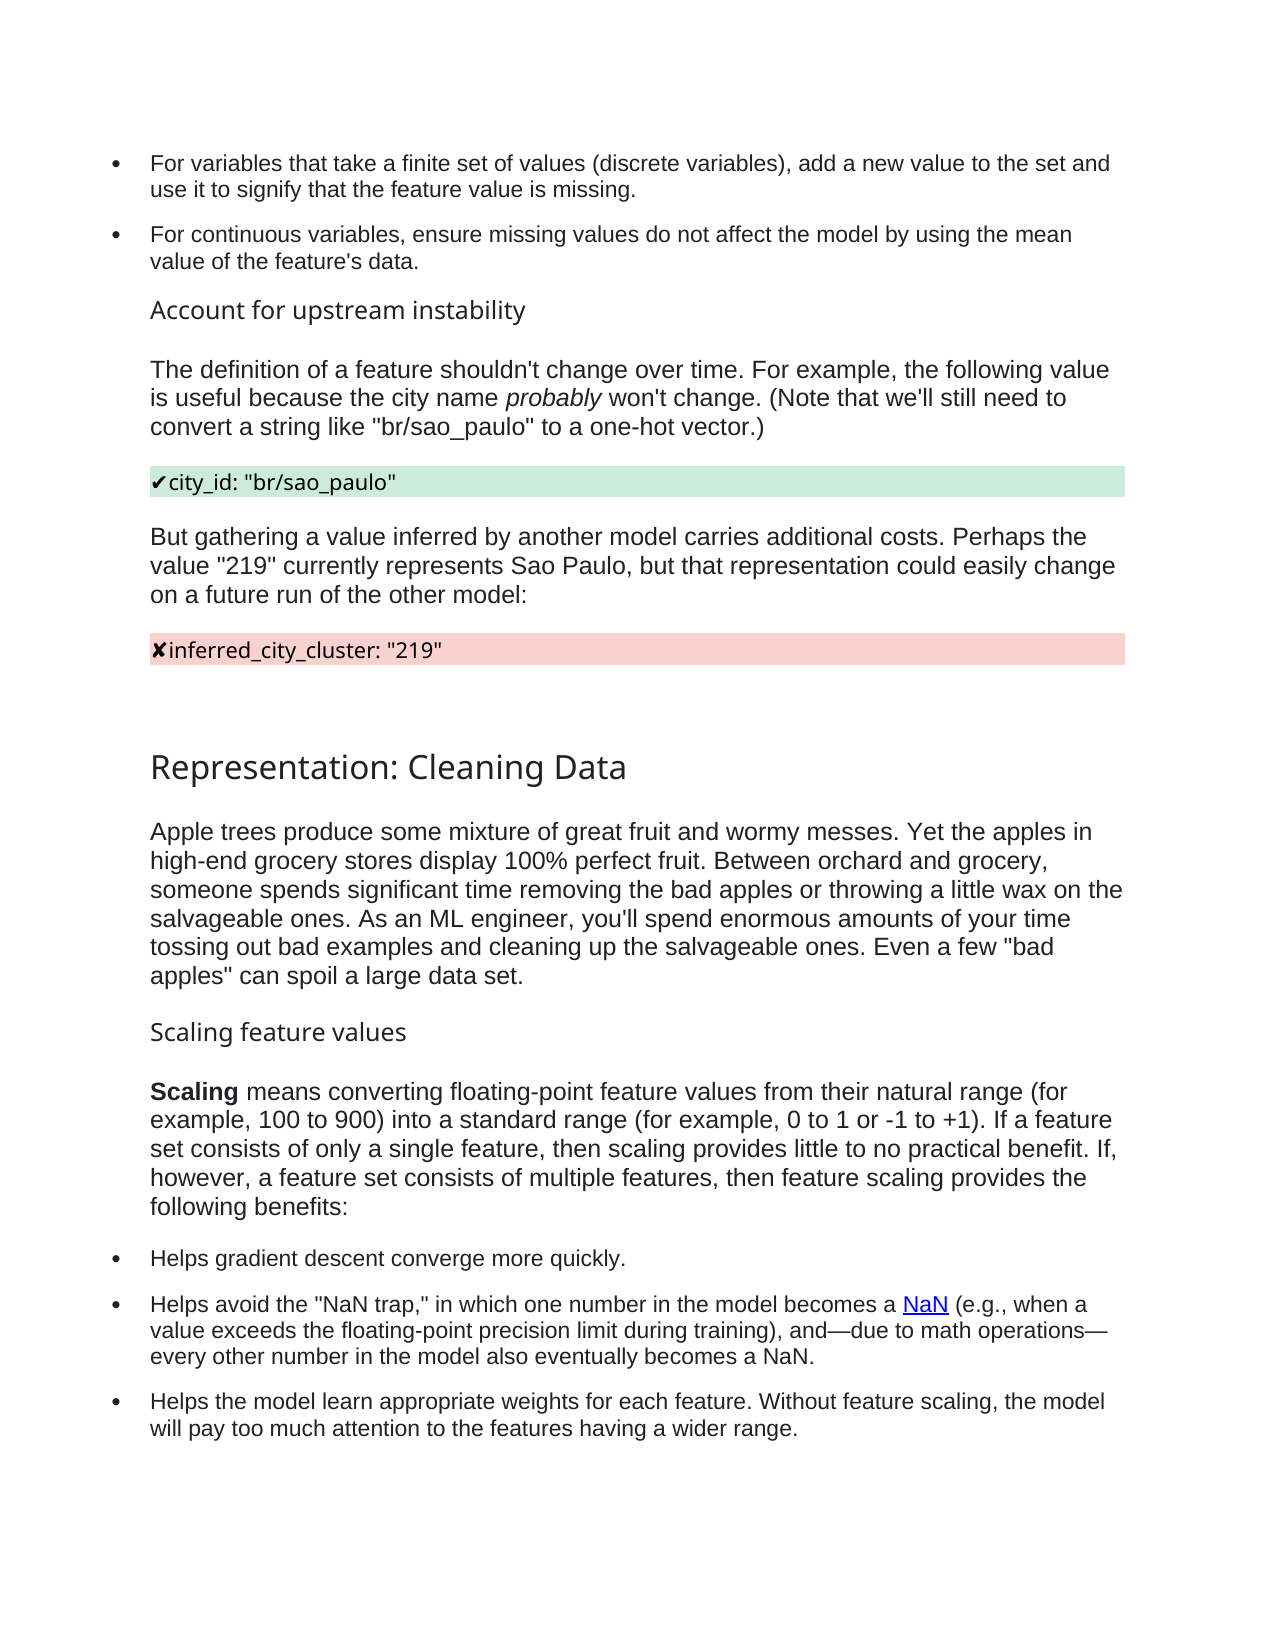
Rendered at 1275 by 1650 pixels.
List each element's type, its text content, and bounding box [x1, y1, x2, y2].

text ✔city_id: "br/sao_paulo" [150, 466, 1125, 497]
text But gathering a value inferred by another model carries additional costs. Perhaps the value "219" currently represents Sao Paulo, but that representation could easily change on a future run of the other model: [150, 522, 1125, 608]
subtitle Scaling feature values [150, 1015, 1125, 1049]
subtitle Account for upstream instability [150, 293, 1125, 327]
list Helps gradient descent converge more quickly. [112, 1245, 1125, 1272]
text ✘inferred_city_cluster: "219" [150, 633, 1125, 665]
text Scaling means converting floating-point feature values from their natural range (for example, 100 to 900) into a standard range (for example, 0 to 1 or -1 to +1). If a feature set consists of only a single feature, then scaling provides little to no practical benefit. If, however, a feature set consists of multiple features, then feature scaling provides the following benefits: [150, 1077, 1125, 1220]
text Apple trees produce some mixture of great fruit and wormy messes. Yet the apples in high-end grocery stores display 100% perfect fruit. Between orchard and grocery, someone spends significant time removing the bad apples or throwing a little wax on the salvageable ones. As an ML engineer, you'll spend enormous amounts of your time tossing out bad examples and cleaning up the salvageable ones. Even a few "bad apples" can spoil a large data set. [150, 817, 1125, 990]
text The definition of a feature shouldn't change over time. For example, the following value is useful because the city name probably won't change. (Note that we'll still need to convert a string like "br/sao_paulo" to a one-hot vector.) [150, 355, 1125, 441]
list Helps avoid the "NaN trap," in which one number in the model becomes a NaN (e.g., when a value exceeds the floating-point precision limit during training), and—due to math operations—every other number in the model also eventually becomes a NaN. [112, 1291, 1125, 1369]
list For variables that take a finite set of values (discrete variables), add a new value to the set and use it to signify that the feature value is missing. [112, 150, 1125, 203]
list For continuous variables, ensure missing values do not affect the model by using the mean value of the feature's data. [112, 221, 1125, 274]
subtitle Representation: Cleaning Data [150, 743, 1125, 789]
list Helps the model learn appropriate weights for each feature. Without feature scaling, the model will pay too much attention to the features having a wider range. [112, 1388, 1125, 1441]
